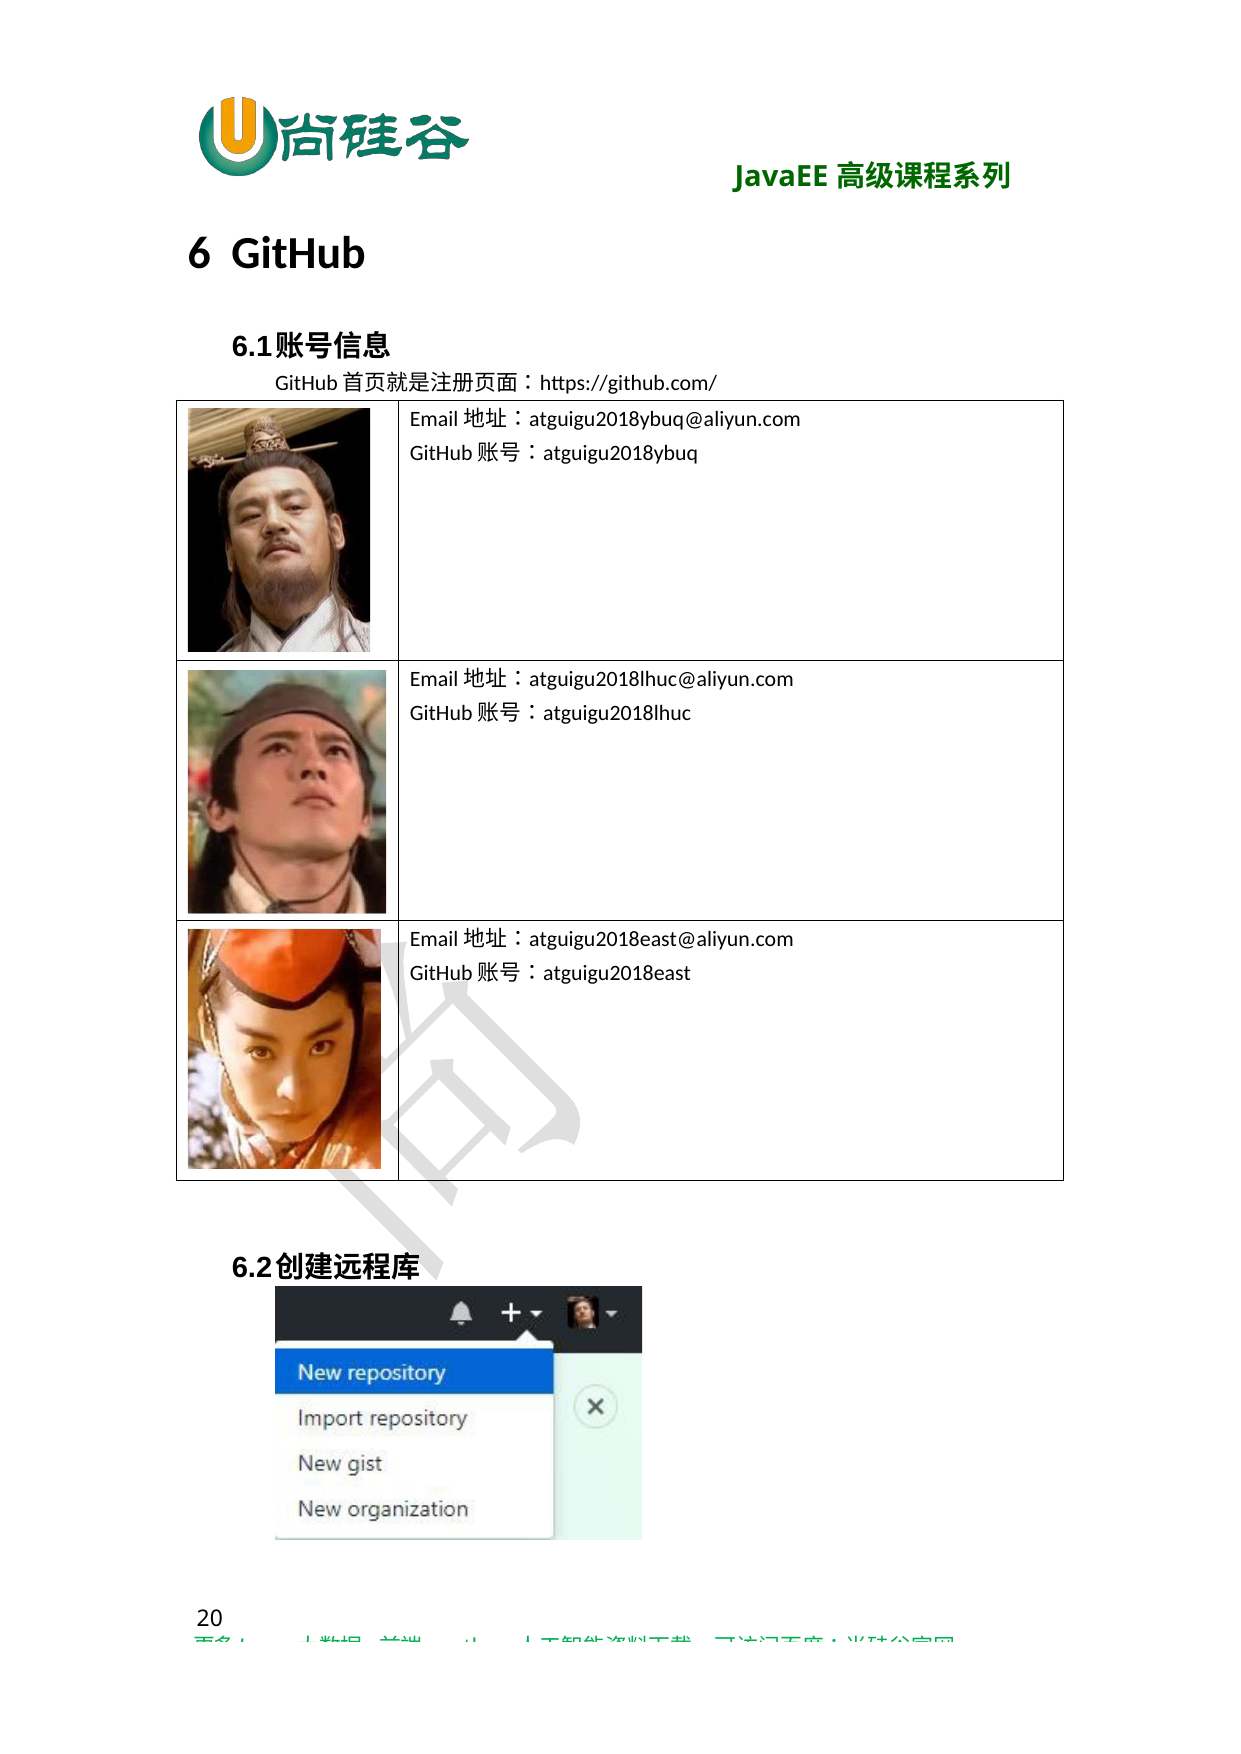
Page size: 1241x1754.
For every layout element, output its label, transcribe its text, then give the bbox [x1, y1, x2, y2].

table_cell [177, 921, 398, 1179]
list GitHub [187, 223, 1238, 279]
picture [187, 928, 381, 1169]
table_cell Email 地址：atguigu2018east@aliyun.com GitHub 账号：atguigu2018east [399, 921, 1063, 1179]
picture [187, 670, 387, 914]
table_cell Email 地址：atguigu2018lhuc@aliyun.com GitHub 账号：atguigu2018lhuc [399, 661, 1063, 919]
picture [275, 1286, 643, 1540]
text GitHub 首页就是注册页面：https://github.com/ [275, 367, 1238, 397]
table_header Email 地址：atguigu2018ybuq@aliyun.com GitHub 账号：atguigu2018ybuq [399, 401, 1063, 659]
picture [187, 408, 371, 652]
list 账号信息 [232, 325, 1238, 365]
picture [187, 88, 476, 184]
table_cell [177, 661, 398, 919]
table_header [177, 401, 398, 659]
subtitle 创建远程库 [232, 1246, 1238, 1286]
